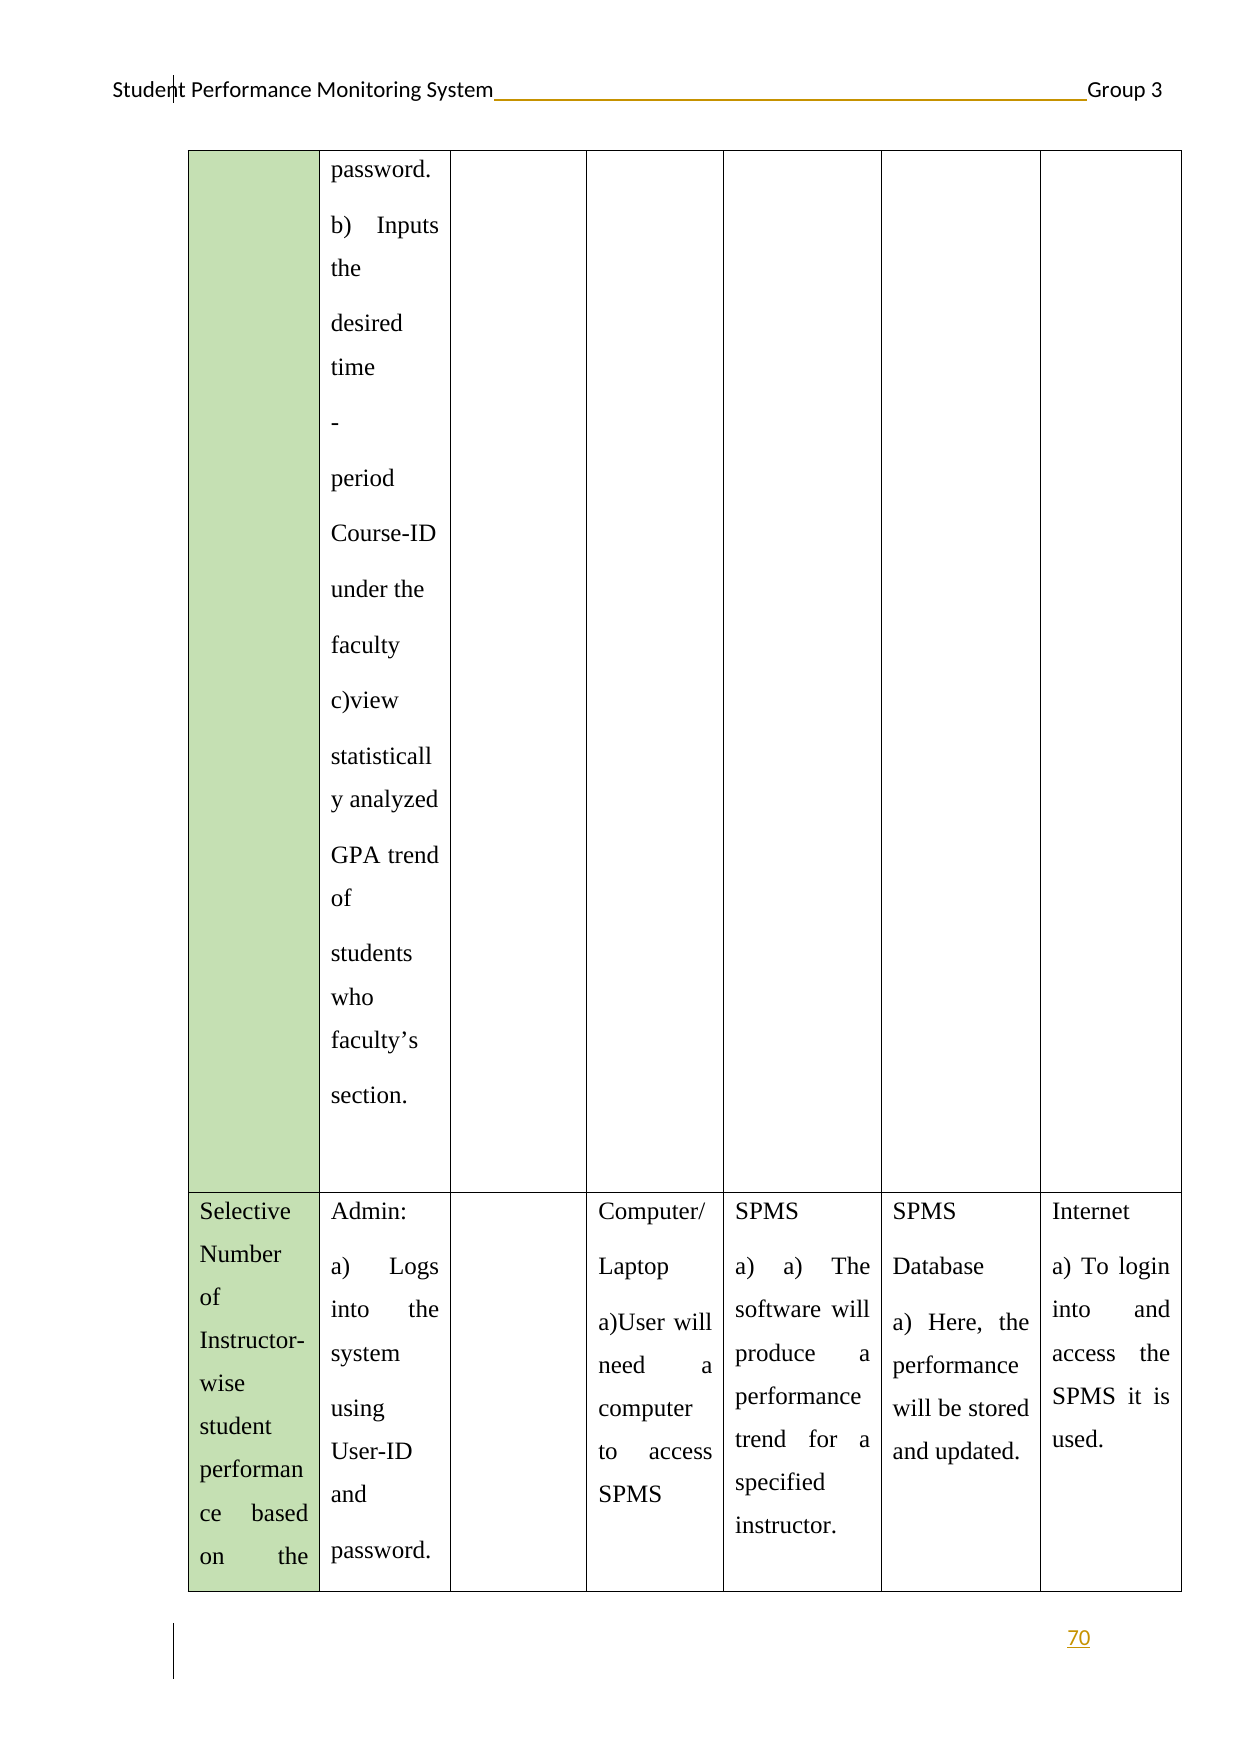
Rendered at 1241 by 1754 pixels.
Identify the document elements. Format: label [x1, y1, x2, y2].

table_cell [724, 151, 881, 1192]
table_cell [189, 151, 319, 1192]
table_cell [882, 151, 1040, 1192]
table_cell [320, 151, 450, 1192]
table_cell [320, 1193, 450, 1591]
table_cell [1041, 1193, 1181, 1591]
table_cell [724, 1193, 881, 1591]
table_cell [882, 1193, 1040, 1591]
table_cell [189, 1193, 319, 1591]
table_cell [587, 151, 723, 1192]
table_cell [451, 1193, 586, 1591]
table_cell [1041, 151, 1181, 1192]
table_cell [587, 1193, 723, 1591]
table_cell [451, 151, 586, 1192]
